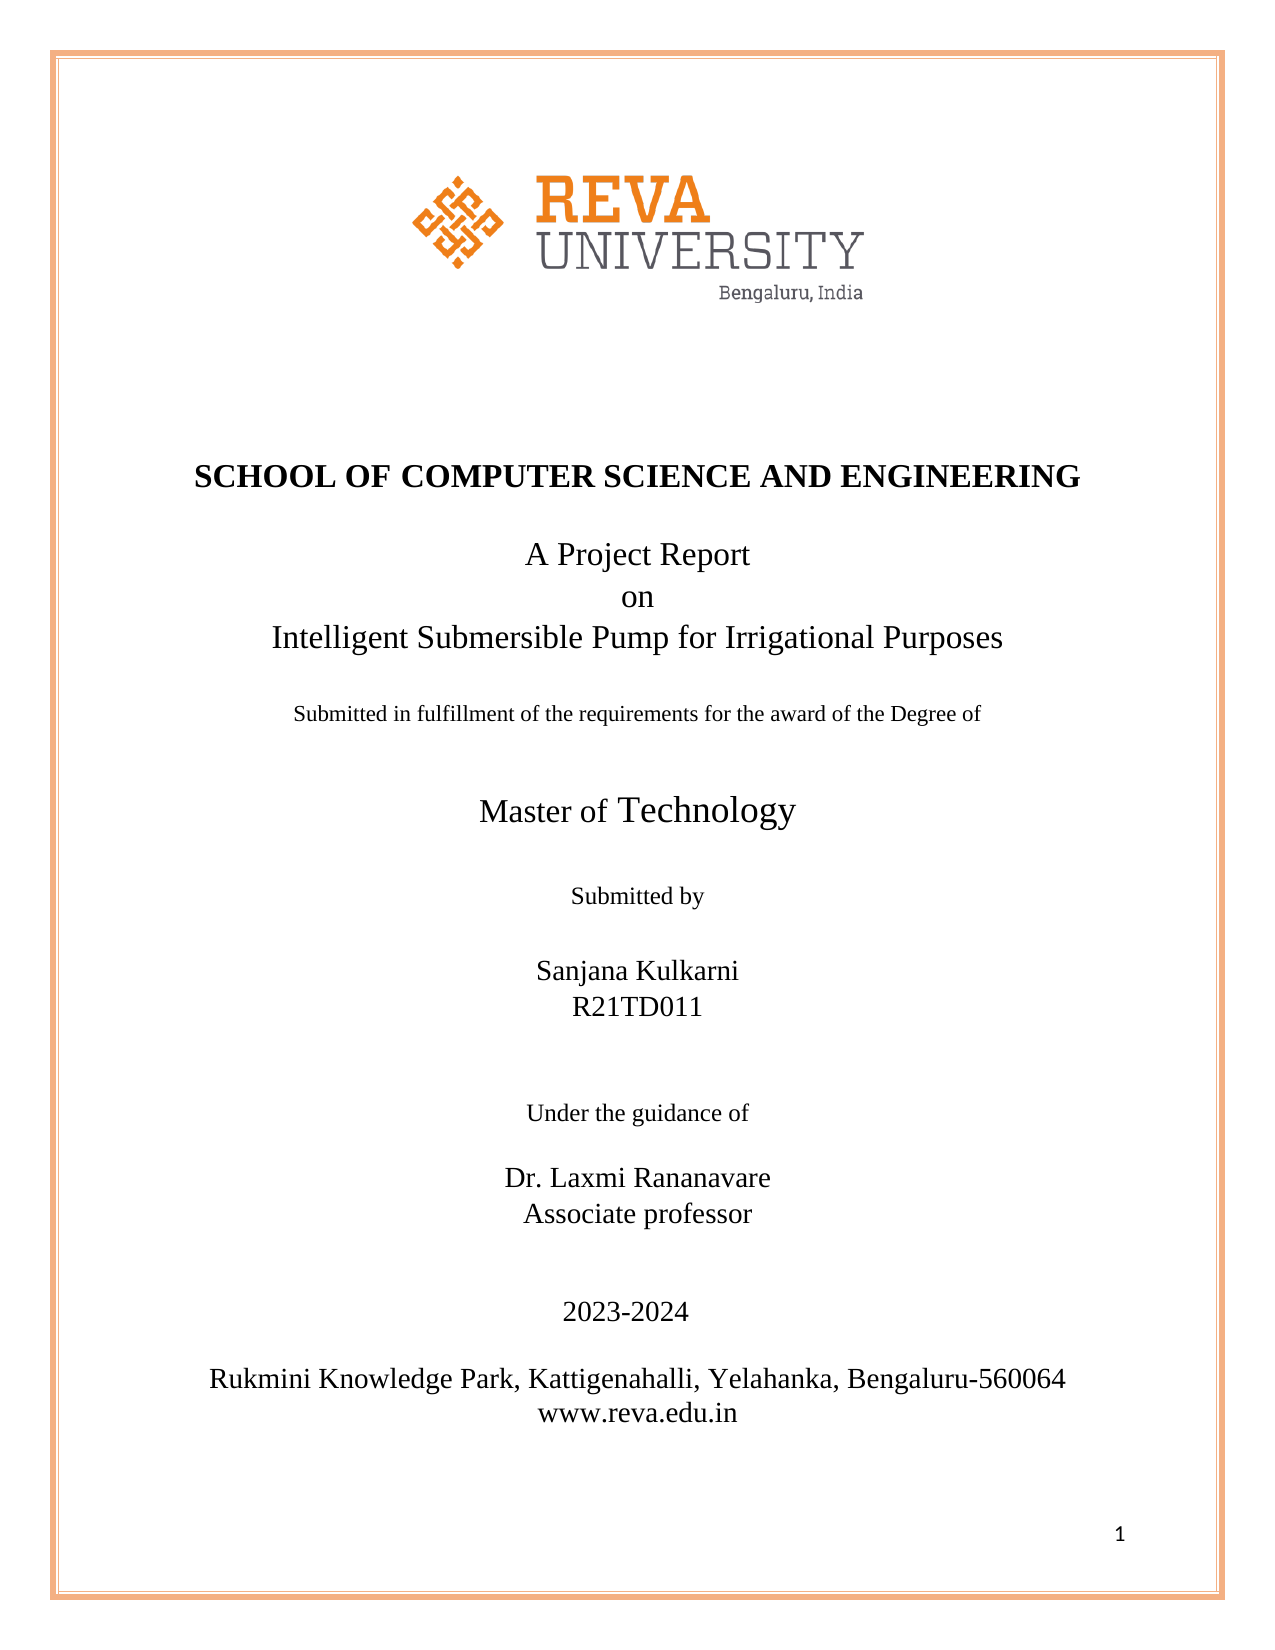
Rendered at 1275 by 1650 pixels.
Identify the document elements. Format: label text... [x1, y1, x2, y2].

text Under the guidance of [150, 1098, 1125, 1127]
text Intelligent Submersible Pump for Irrigational Purposes [150, 617, 1125, 656]
text SCHOOL OF COMPUTER SCIENCE AND ENGINEERING [150, 457, 1125, 495]
text Rukmini Knowledge Park, Kattigenahalli, Yelahanka, Bengaluru-560064 [150, 1362, 1125, 1395]
text Dr. Laxmi Rananavare [150, 1160, 1125, 1194]
text Sanjana Kulkarni [150, 953, 1125, 987]
text R21TD011 [150, 989, 1125, 1023]
text 2023-2024 [150, 1294, 1125, 1328]
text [150, 1395, 1125, 1429]
text on [150, 576, 1125, 614]
text Submitted by [150, 881, 1125, 910]
text Associate professor [150, 1196, 1125, 1230]
text Submitted in fulfillment of the requirements for the award of the Degree of [150, 700, 1125, 726]
text Master of Technology [150, 788, 1125, 831]
picture [400, 150, 875, 329]
text A Project Report [150, 534, 1125, 573]
